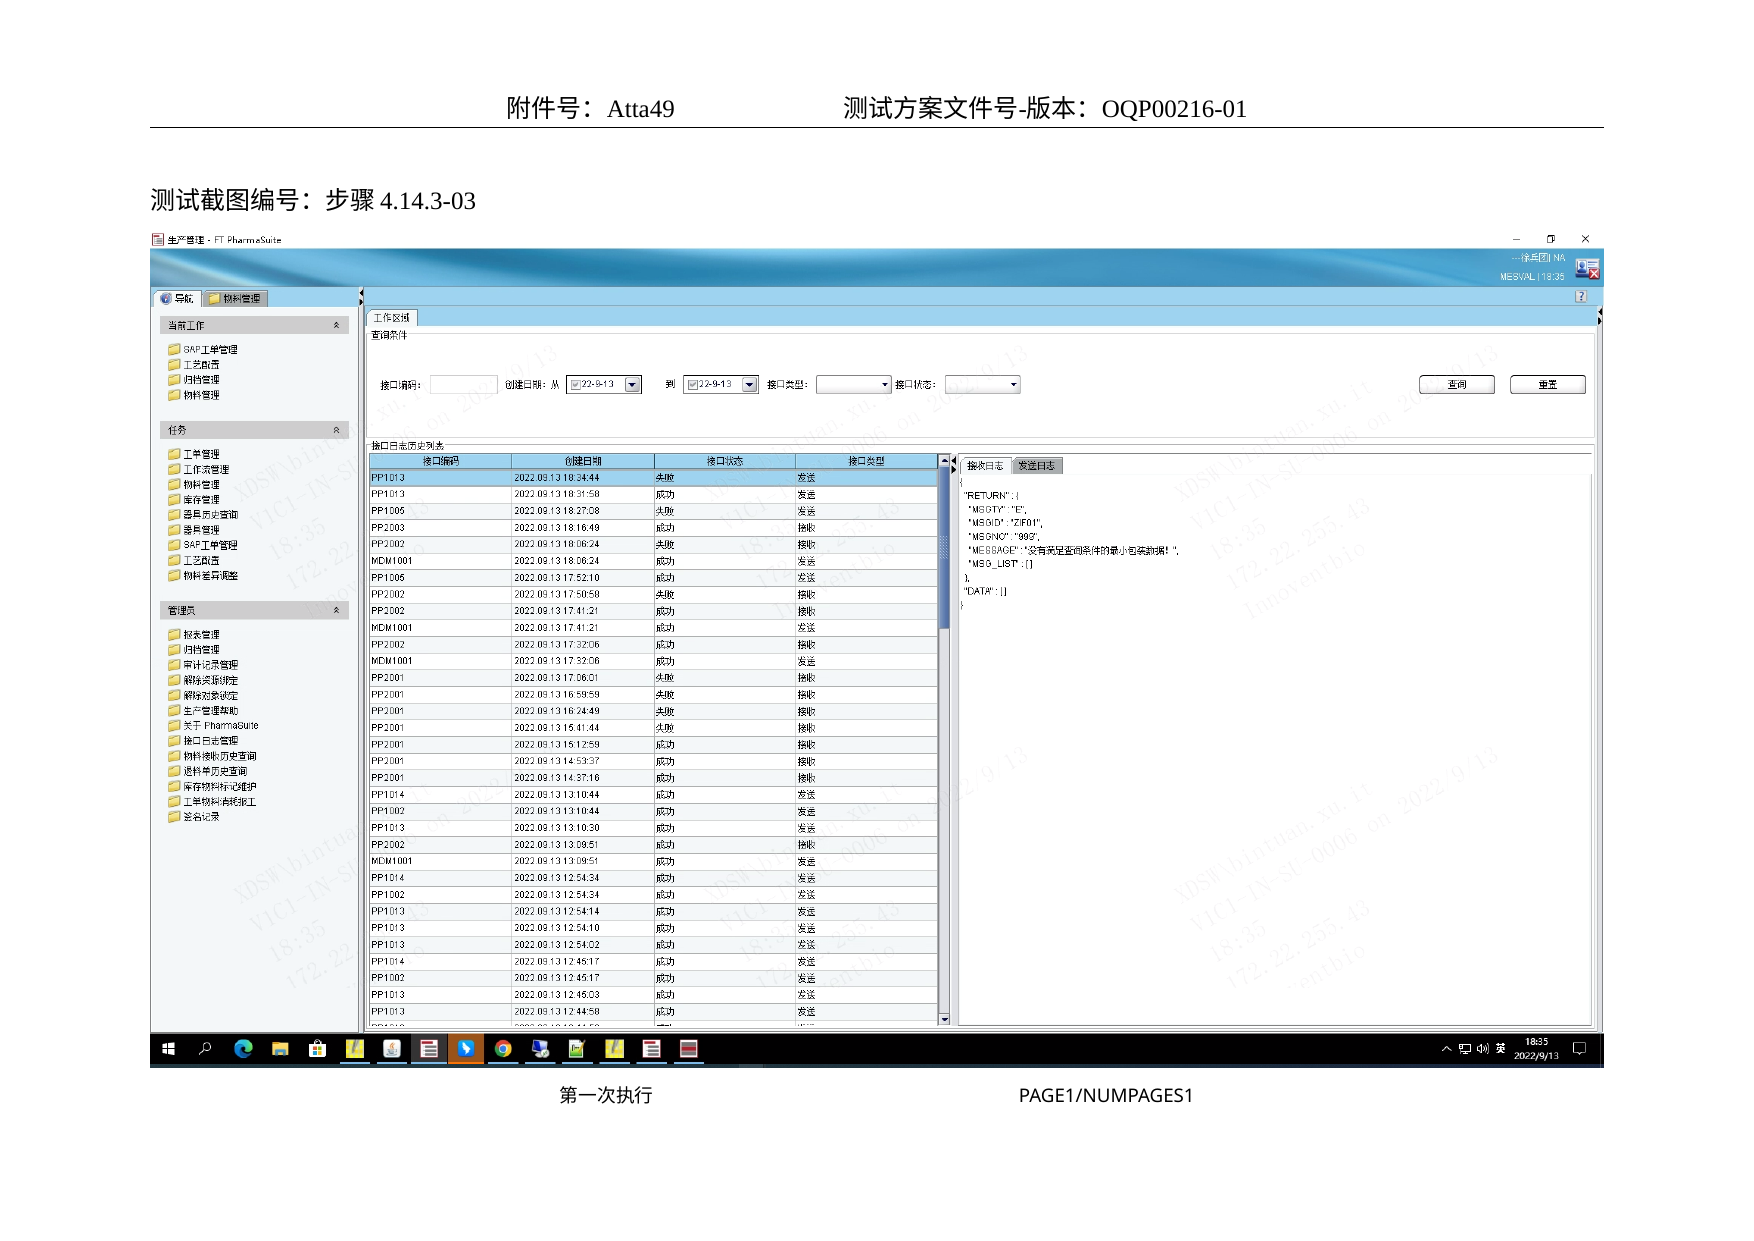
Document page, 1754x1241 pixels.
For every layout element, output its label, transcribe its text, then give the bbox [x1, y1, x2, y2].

picture [150, 231, 1604, 1068]
text 测试截图编号：步骤4.14.3-03 [150, 166, 1604, 231]
